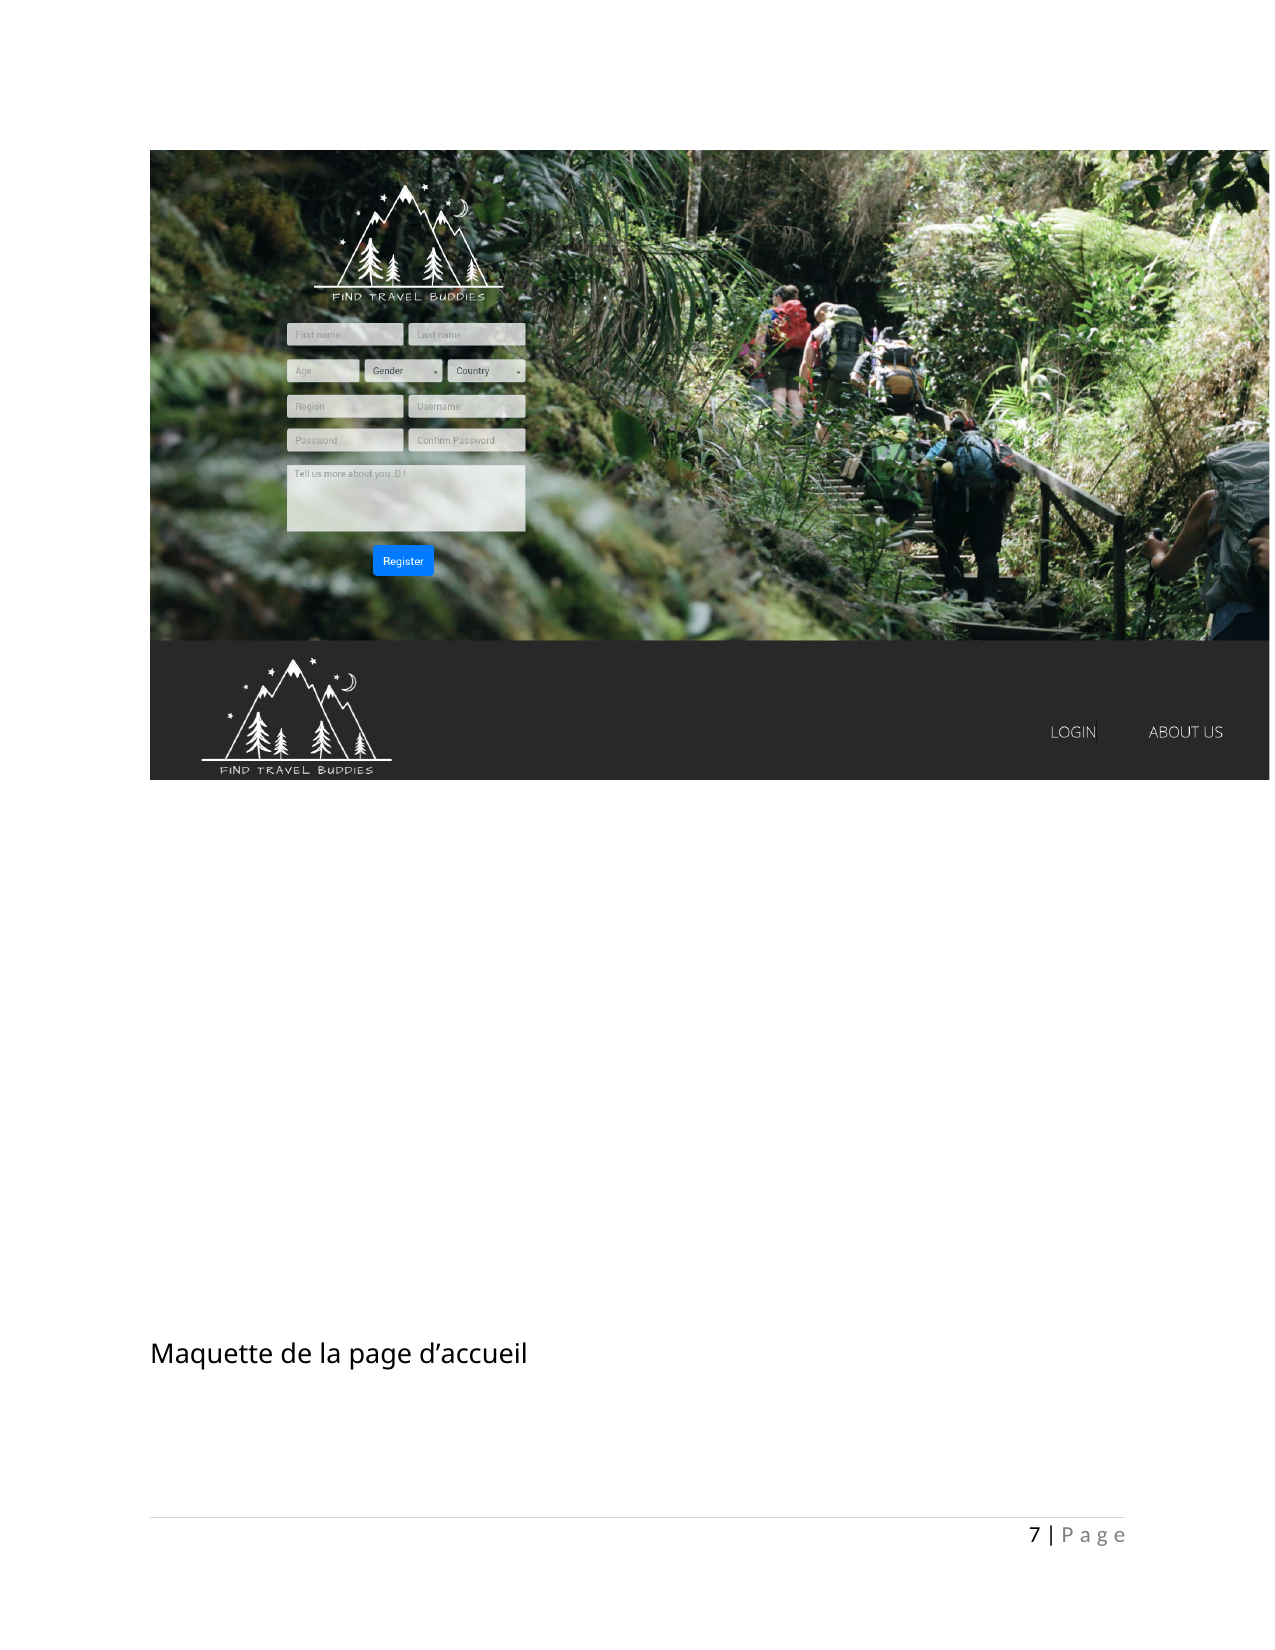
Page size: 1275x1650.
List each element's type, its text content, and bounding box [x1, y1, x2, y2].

text Maquette de la page d’accueil [150, 1335, 1125, 1372]
picture [150, 150, 1270, 780]
